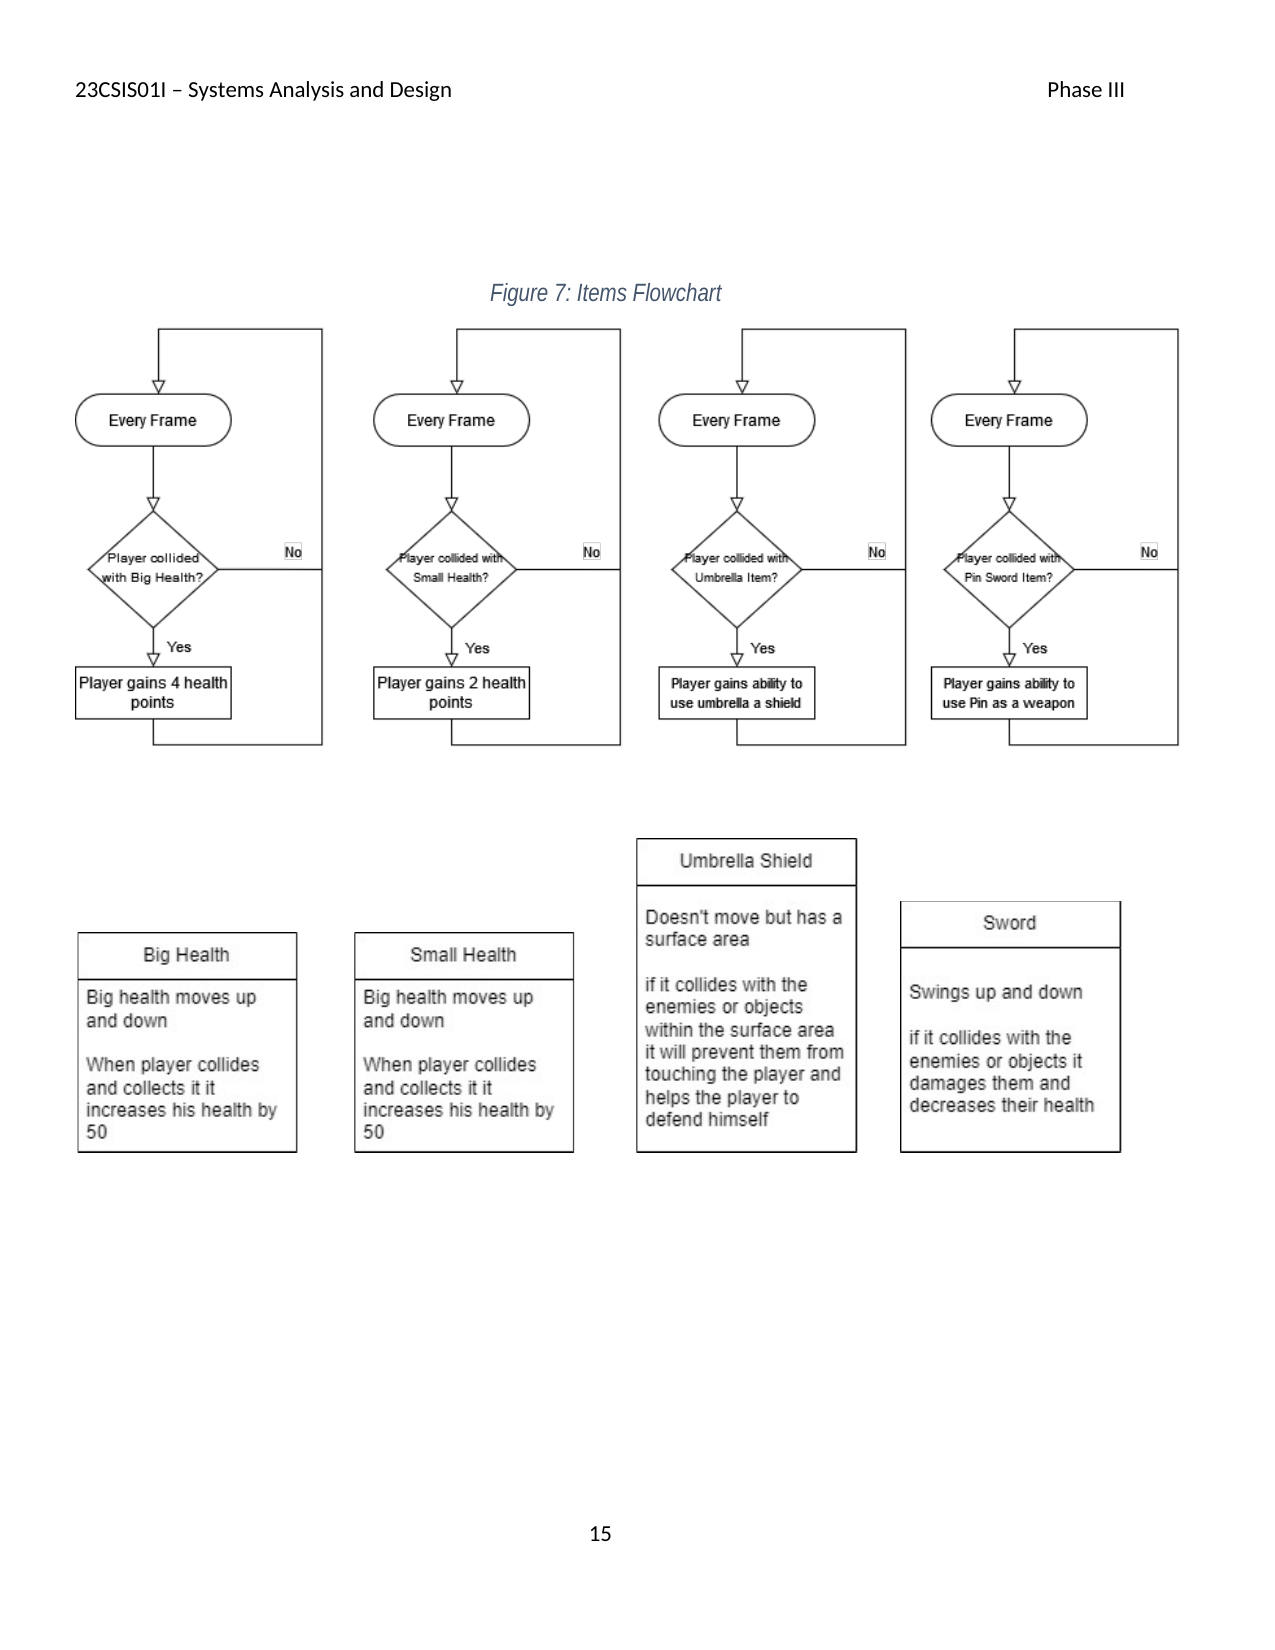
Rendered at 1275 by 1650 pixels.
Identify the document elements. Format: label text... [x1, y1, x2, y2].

text Figure 7: Items Flowchart [75, 277, 1125, 317]
picture [900, 901, 1123, 1153]
picture [77, 932, 298, 1153]
picture [354, 932, 575, 1153]
picture [75, 317, 1193, 760]
picture [636, 838, 859, 1153]
